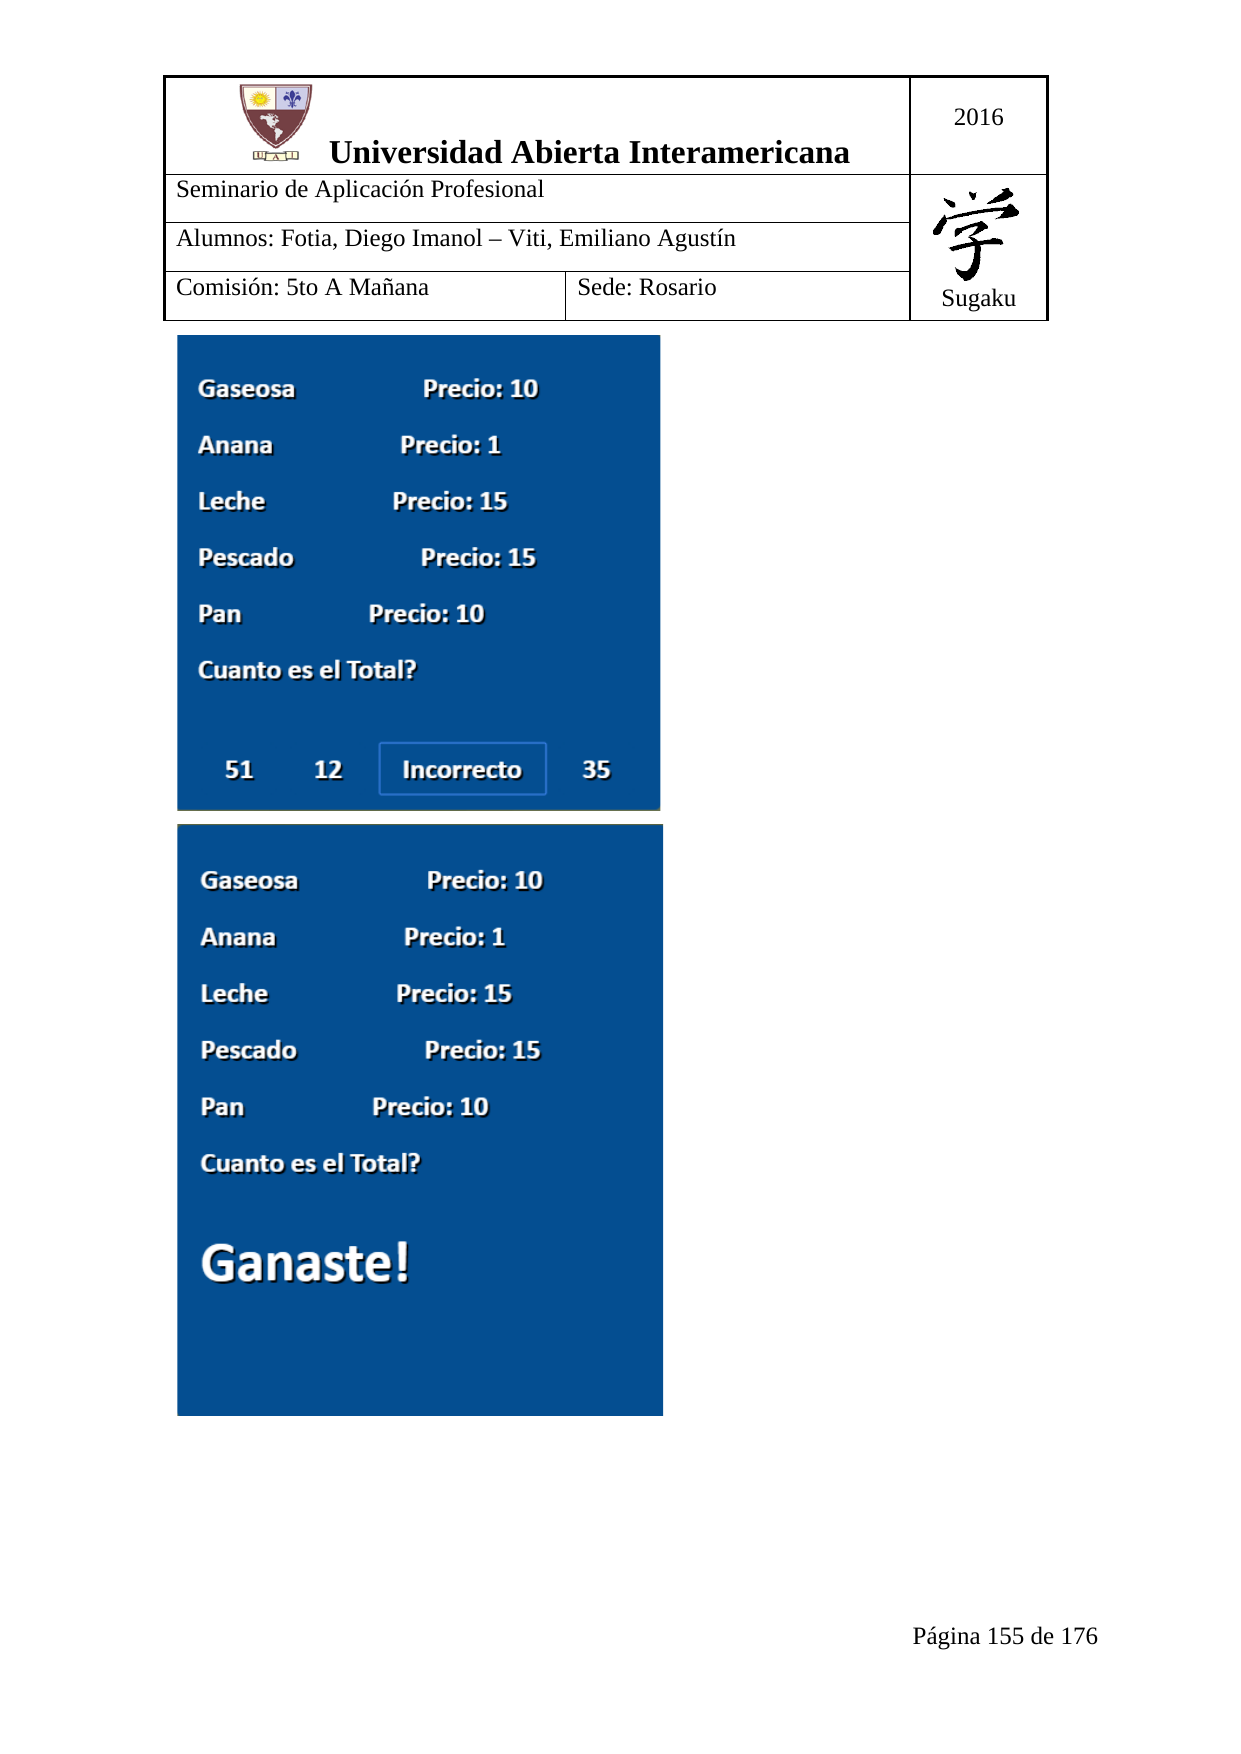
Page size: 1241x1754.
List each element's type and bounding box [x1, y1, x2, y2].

picture [223, 78, 329, 164]
picture [177, 335, 661, 811]
picture [177, 824, 664, 1416]
picture [927, 181, 1030, 284]
